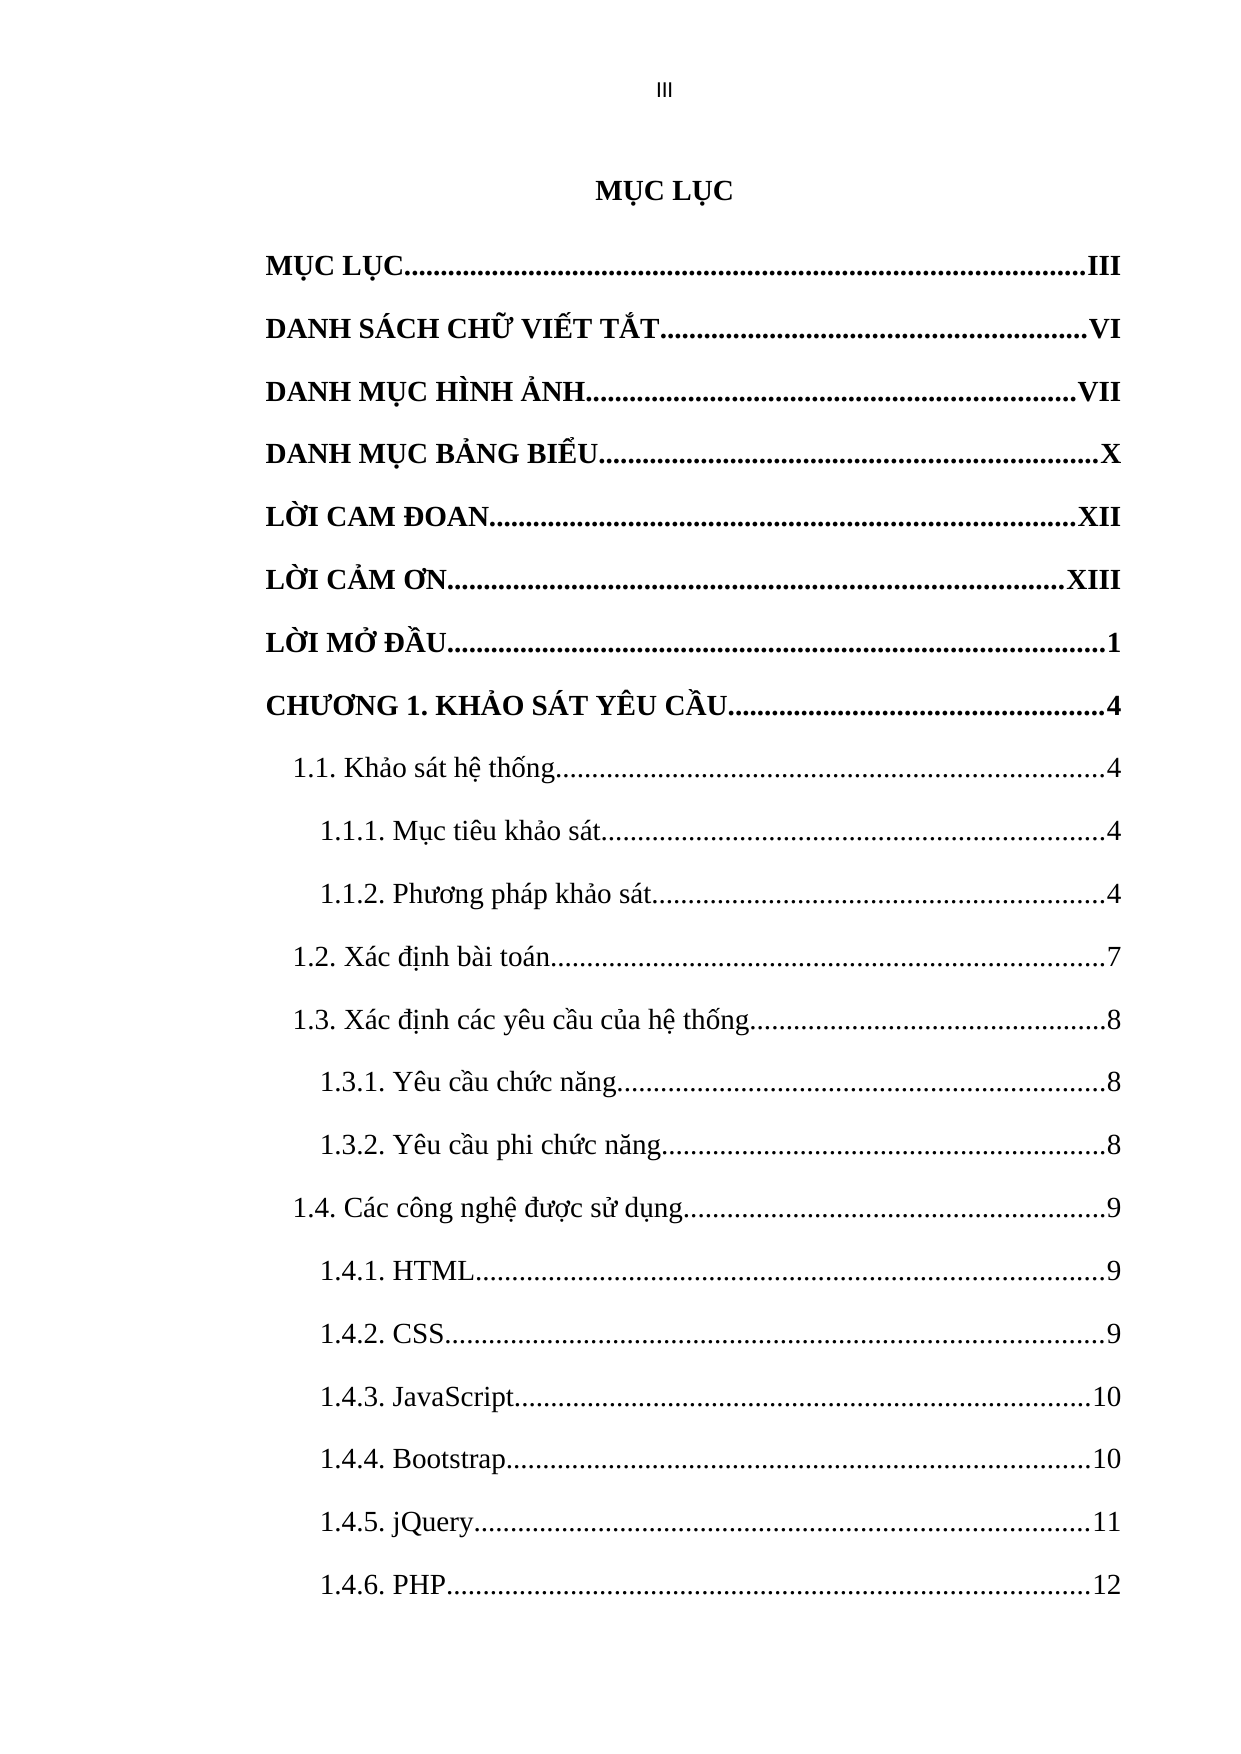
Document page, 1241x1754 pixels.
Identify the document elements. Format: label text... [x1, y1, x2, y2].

text 1.3. Xác định các yêu cầu của hệ thống 8 [234, 1002, 1122, 1035]
text 1.4.5. jQuery 11 [261, 1504, 1122, 1538]
text 1.4.3. JavaScript 10 [261, 1379, 1122, 1412]
text 1.1.1. Mục tiêu khảo sát 4 [261, 813, 1122, 847]
text 1.4.6. PHP 12 [261, 1567, 1122, 1601]
text 1.1. Khảo sát hệ thống 4 [234, 751, 1122, 784]
text DANH MỤC HÌNH ẢNH VII [207, 374, 1122, 407]
text LỜI MỞ ĐẦU 1 [207, 625, 1122, 658]
text LỜI CẢM ƠN XIII [207, 562, 1122, 596]
text 1.3.2. Yêu cầu phi chức năng 8 [261, 1127, 1122, 1161]
text 1.2. Xác định bài toán 7 [234, 939, 1122, 972]
text 1.3.1. Yêu cầu chức năng 8 [261, 1064, 1122, 1098]
text CHƯƠNG 1. KHẢO SÁT YÊU CẦU 4 [207, 688, 1122, 721]
text 1.1.2. Phương pháp khảo sát 4 [261, 876, 1122, 910]
text 1.4.2. CSS 9 [261, 1316, 1122, 1349]
text LỜI CAM ĐOAN XII [207, 499, 1122, 533]
text 1.4.1. HTML 9 [261, 1253, 1122, 1287]
text 1.4.4. Bootstrap 10 [261, 1441, 1122, 1475]
subtitle MỤC LỤC [207, 173, 1122, 206]
text DANH SÁCH CHỮ VIẾT TẮT VI [207, 311, 1122, 344]
text 1.4. Các công nghệ được sử dụng 9 [234, 1190, 1122, 1224]
text MỤC LỤC III [207, 248, 1122, 282]
text DANH MỤC BẢNG BIỂU X [207, 436, 1122, 470]
